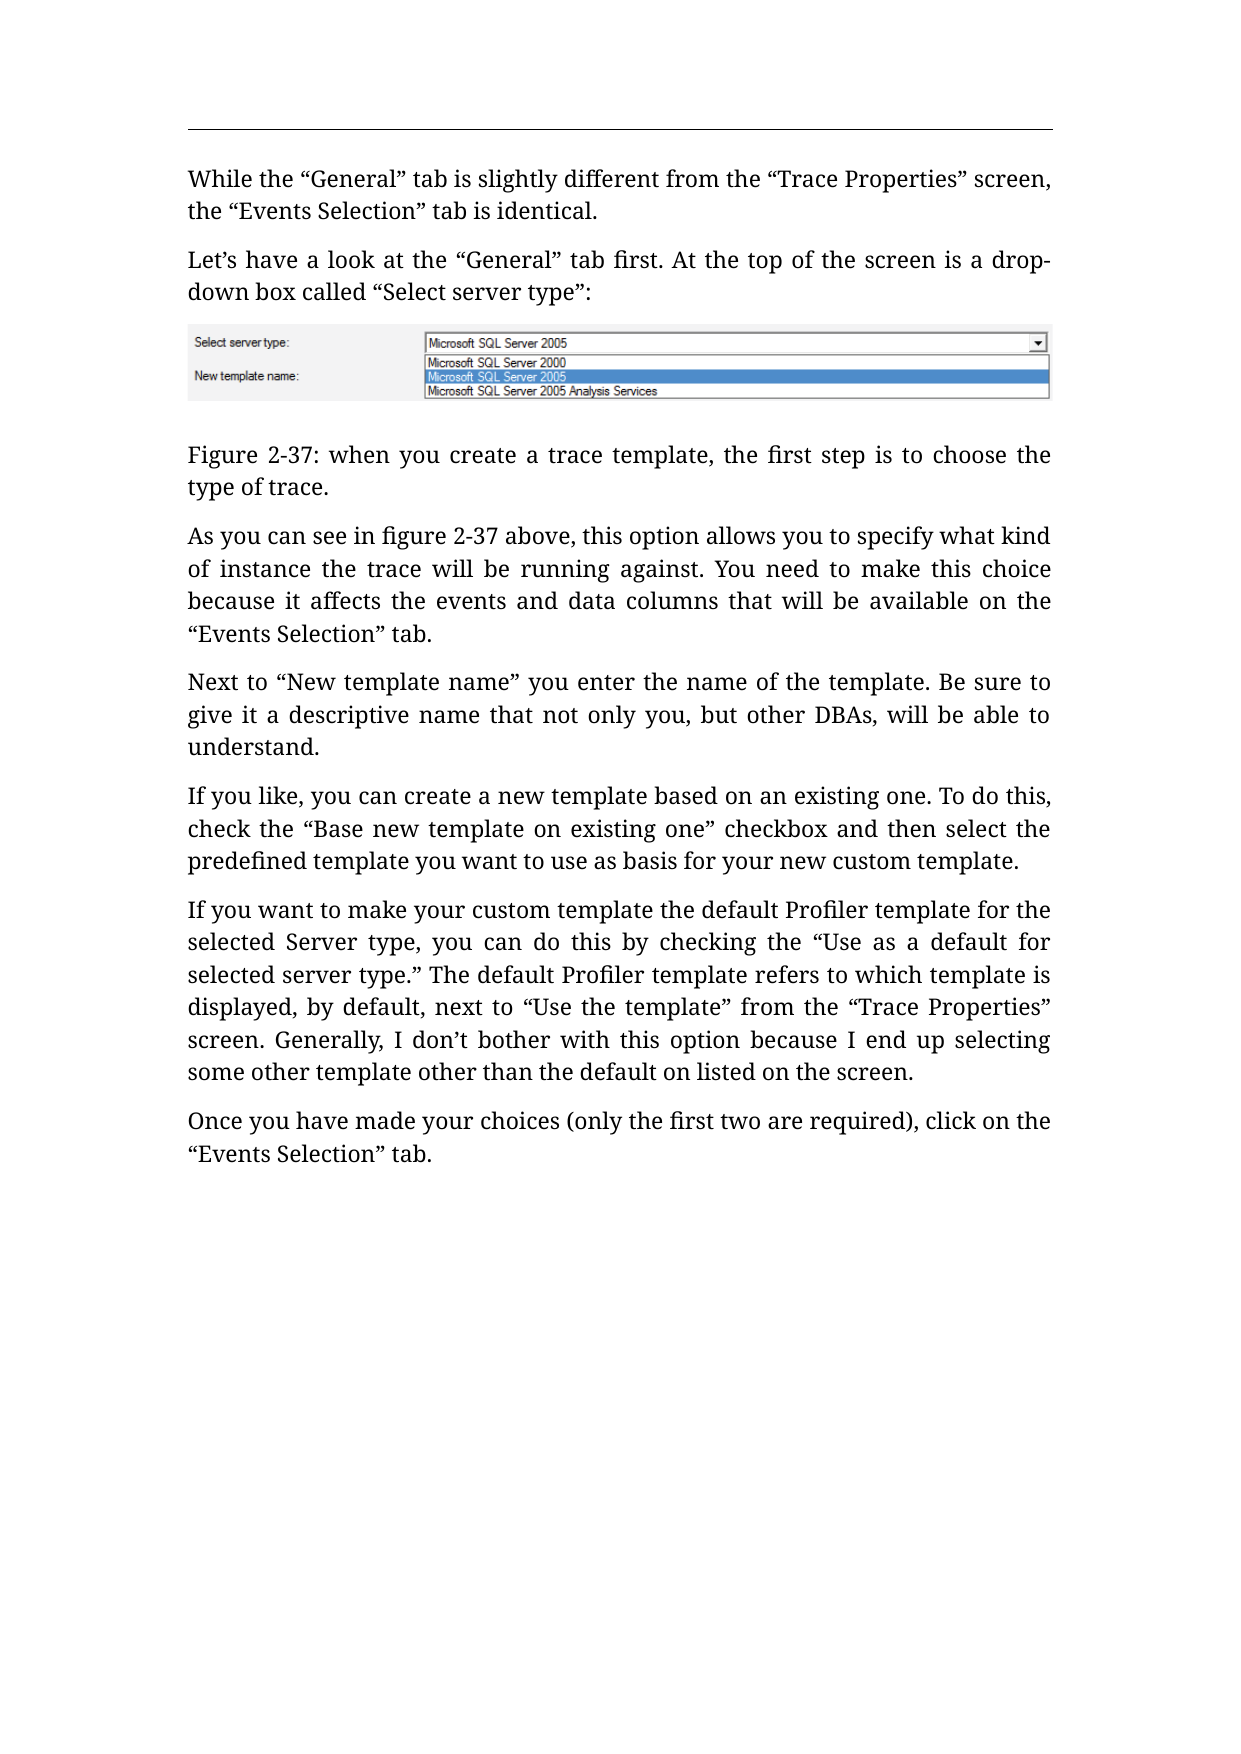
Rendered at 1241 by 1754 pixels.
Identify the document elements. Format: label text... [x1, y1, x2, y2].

text If you want to make your custom template the default Profiler template for the selected Server type, you can do this by checking the “Use as a default for selected server type.” The default Profiler template refers to which template is displayed, by default, next to “Use the template” from the “Trace Properties” screen. Generally, I don’t bother with this option because I end up selecting some other template other than the default on listed on the screen. [187, 893, 1053, 1088]
text If you like, you can create a new template based on an existing one. To do this, check the “Base new template on existing one” checkbox and then select the predefined template you want to use as basis for your new custom template. [187, 779, 1053, 877]
text Once you have made your choices (only the first two are required), click on the “Events Selection” tab. [187, 1104, 1053, 1169]
text Let’s have a look at the “General” tab first. At the top of the screen is a drop-down box called “Select server type”: [187, 243, 1053, 308]
text Next to “New template name” you enter the name of the template. Be sure to give it a descriptive name that not only you, but other DBAs, will be able to understand. [187, 666, 1053, 763]
text As you can see in figure 2-37 above, this option allows you to specify what kind of instance the trace will be running against. You need to make this choice because it affects the events and data columns that will be available on the “Events Selection” tab. [187, 519, 1053, 649]
text Figure 2-37: when you create a trace template, the first step is to choose the type of trace. [187, 438, 1053, 503]
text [187, 162, 1053, 227]
